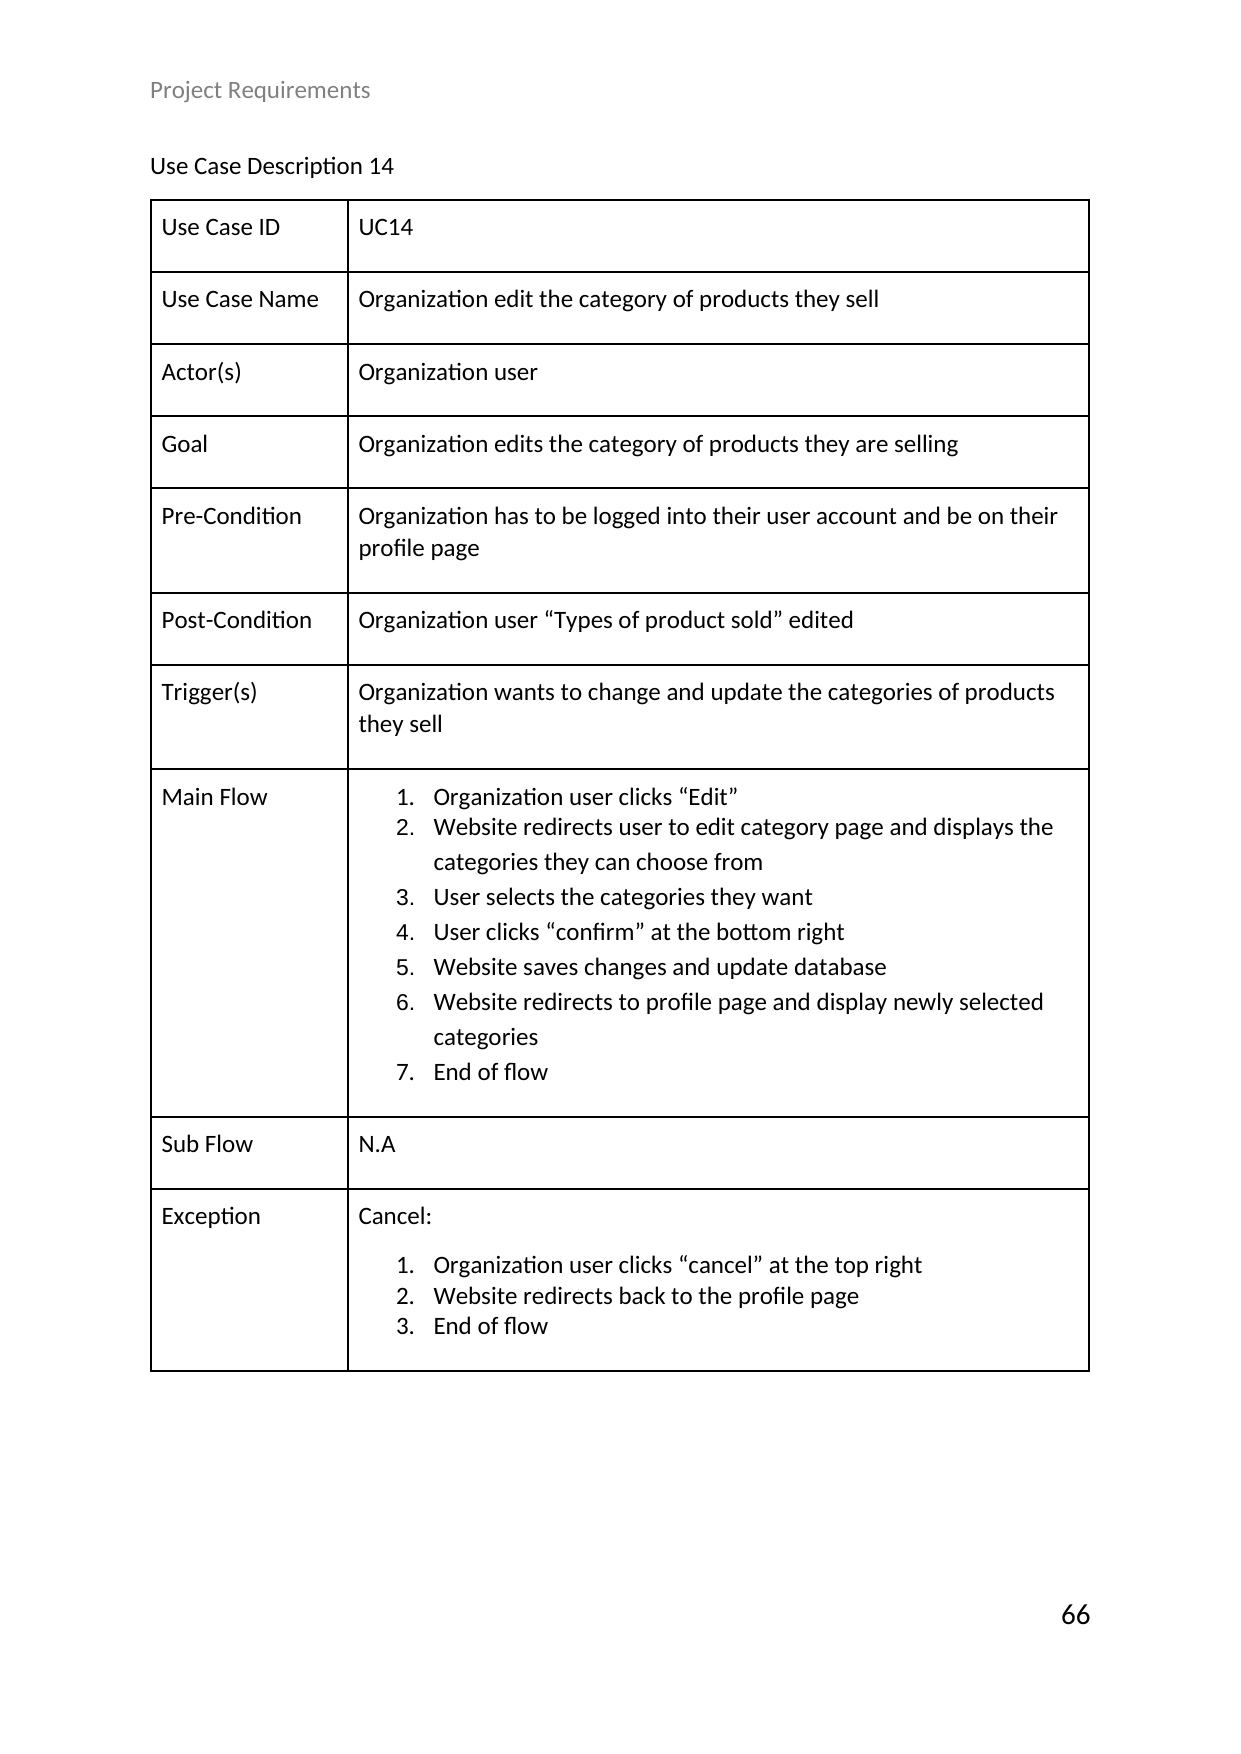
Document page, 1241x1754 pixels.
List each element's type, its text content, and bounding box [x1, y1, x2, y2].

table_cell Sub Flow [152, 1118, 347, 1188]
table_cell Use Case Name [152, 273, 347, 343]
table_cell Actor(s) [152, 345, 347, 415]
table_cell Organization edit the category of products they sell [349, 273, 1088, 343]
text Use Case Description 14 [150, 150, 1090, 181]
table_cell Goal [152, 417, 347, 487]
table_cell Organization user clicks “Edit” Website redirects user to edit category page and displays the categories they can choose from User selects the categories they want User clicks “confirm” at the bottom right Website saves changes and update database Website redirects to profile page and display newly selected categories End of flow [349, 770, 1088, 1116]
table_cell Organization edits the category of products they are selling [349, 417, 1088, 487]
table_header Use Case ID [152, 201, 347, 271]
table_cell Post-Condition [152, 594, 347, 664]
table_header UC14 [349, 201, 1088, 271]
table_cell Organization wants to change and update the categories of products they sell [349, 666, 1088, 768]
table_cell N.A [349, 1118, 1088, 1188]
table_cell Trigger(s) [152, 666, 347, 768]
table_cell Organization user [349, 345, 1088, 415]
table_cell Pre-Condition [152, 489, 347, 592]
table_cell Organization user “Types of product sold” edited [349, 594, 1088, 664]
table_cell Exception [152, 1190, 347, 1370]
table_cell Organization has to be logged into their user account and be on their profile page [349, 489, 1088, 592]
table_cell Cancel: Organization user clicks “cancel” at the top right Website redirects back to the profile page End of flow [349, 1190, 1088, 1370]
table_cell Main Flow [152, 770, 347, 1116]
